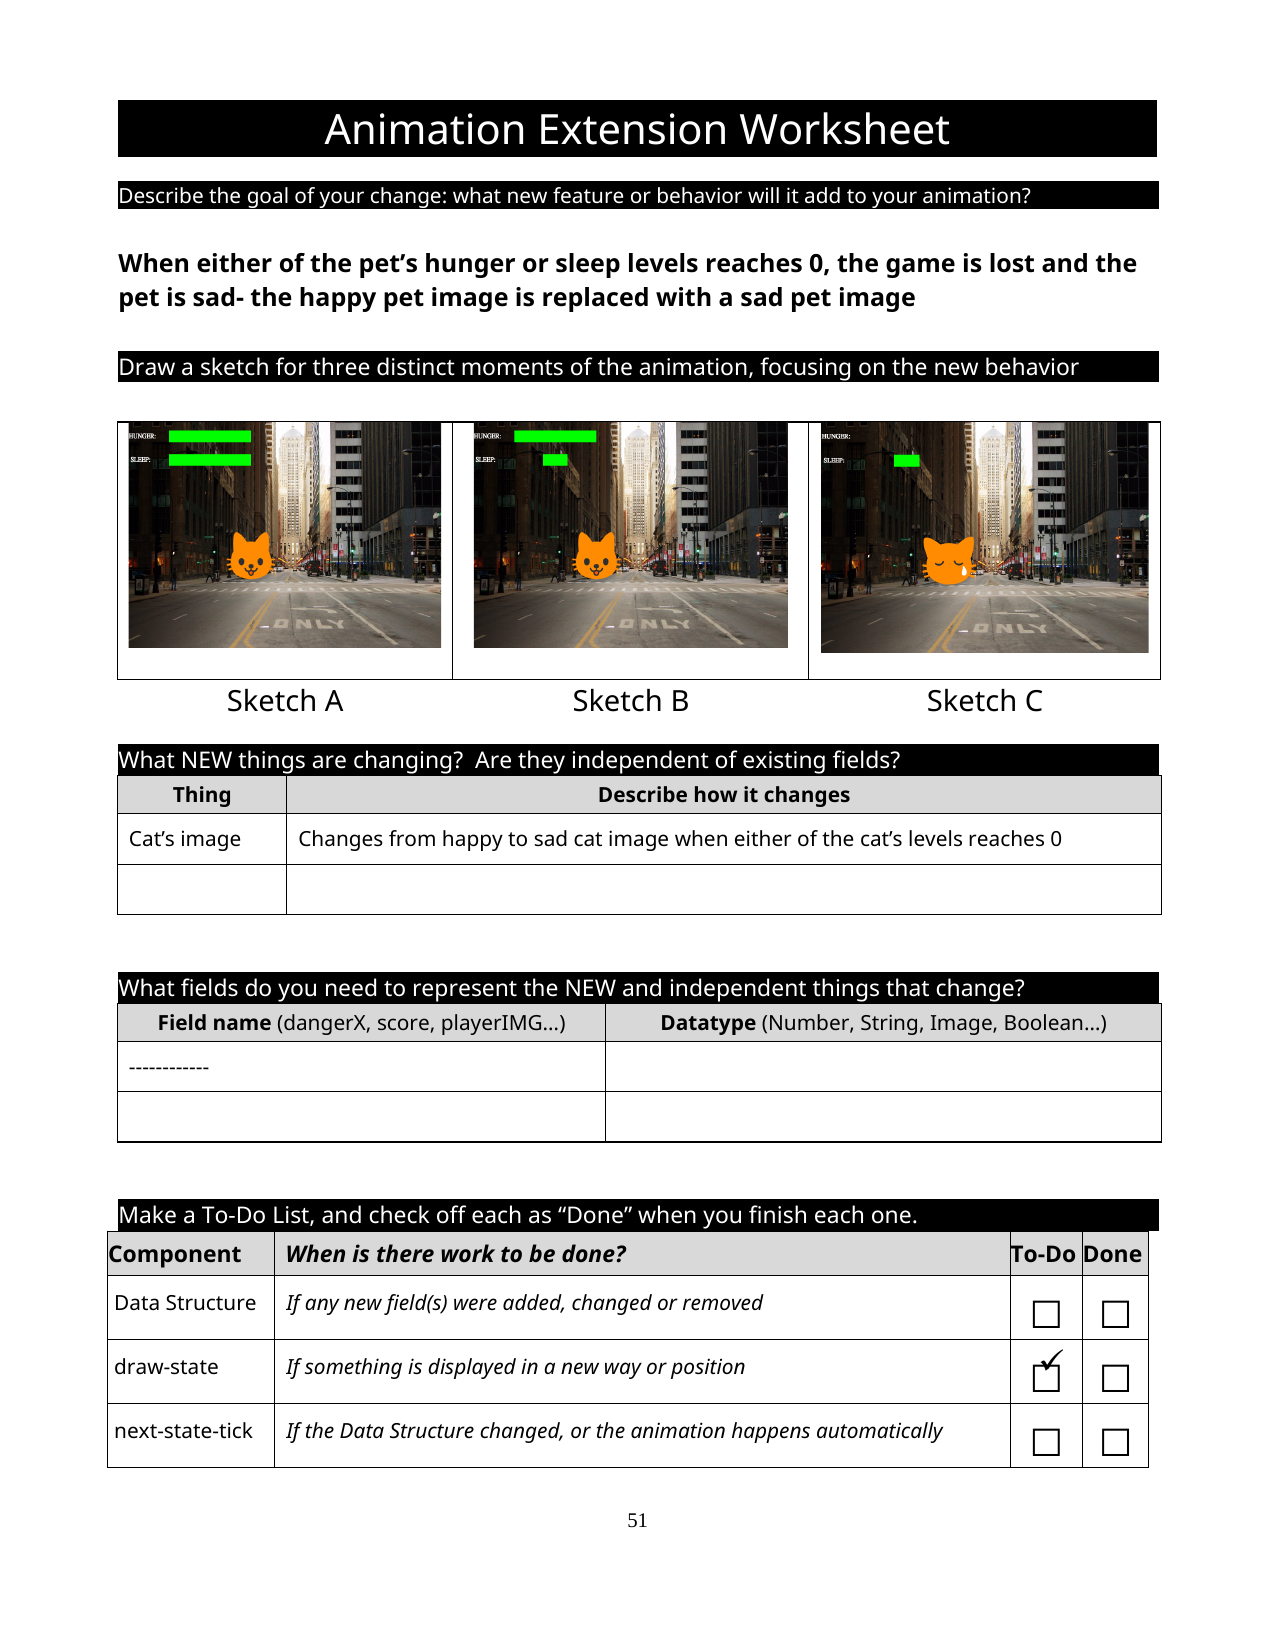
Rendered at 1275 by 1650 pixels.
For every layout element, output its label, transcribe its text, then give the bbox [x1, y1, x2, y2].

table_header [118, 423, 452, 679]
table_cell draw-state [108, 1340, 274, 1403]
table_header Done [1083, 1232, 1148, 1275]
picture [473, 422, 788, 648]
table_cell Sketch B [453, 680, 809, 720]
table_header Describe how it changes [287, 776, 1161, 813]
table_header Thing [118, 776, 286, 813]
table_cell If the Data Structure changed, or the animation happens automatically [275, 1404, 1010, 1467]
table_cell If something is displayed in a new way or position [275, 1340, 1010, 1403]
subtitle What fields do you need to represent the NEW and independent things that change? [118, 972, 1159, 1003]
table_cell [287, 865, 1161, 914]
table_cell [606, 1042, 1161, 1091]
table_cell Sketch A [118, 680, 453, 720]
subtitle Draw a sketch for three distinct moments of the animation, focusing on the new behavior [118, 351, 1159, 382]
table_cell ☐ [1083, 1276, 1148, 1339]
table_cell Sketch C [809, 680, 1161, 720]
table_cell ☐ [1011, 1340, 1082, 1403]
table_header To-Do [1011, 1232, 1082, 1275]
table_cell Data Structure [108, 1276, 274, 1339]
table_header Field name (dangerX, score, playerIMG…) [118, 1004, 605, 1041]
table_header Component [108, 1232, 274, 1275]
table_header When is there work to be done? [275, 1232, 1010, 1275]
table_header Datatype (Number, String, Image, Boolean…) [606, 1004, 1161, 1041]
subtitle What NEW things are changing? Are they independent of existing fields? [118, 744, 1159, 775]
table_cell Cat’s image [118, 814, 286, 863]
subtitle Animation Extension Worksheet [118, 100, 1157, 157]
table_cell ☐ [1011, 1404, 1082, 1467]
text When either of the pet’s hunger or sleep levels reaches 0, the game is lost and the pet is sad- the happy pet image is replaced with a sad pet image [118, 246, 1157, 314]
table_cell If any new field(s) were added, changed or removed [275, 1276, 1010, 1339]
table_cell ☐ [1083, 1340, 1148, 1403]
picture [821, 422, 1149, 653]
table_cell [606, 1092, 1161, 1141]
subtitle Make a To-Do List, and check off each as “Done” when you finish each one. [118, 1199, 1159, 1231]
table_cell ☐ [1011, 1276, 1082, 1339]
table_header [809, 423, 1160, 679]
table_cell [118, 1092, 605, 1141]
table_cell next-state-tick [108, 1404, 274, 1467]
table_cell ☐ [1083, 1404, 1148, 1467]
table_cell Changes from happy to sad cat image when either of the cat’s levels reaches 0 [287, 814, 1161, 863]
table_header [453, 423, 808, 679]
table_cell ------------ [118, 1042, 605, 1091]
table_cell [118, 865, 286, 914]
subtitle Describe the goal of your change: what new feature or behavior will it add to your animation? [118, 181, 1159, 209]
picture [128, 422, 442, 648]
